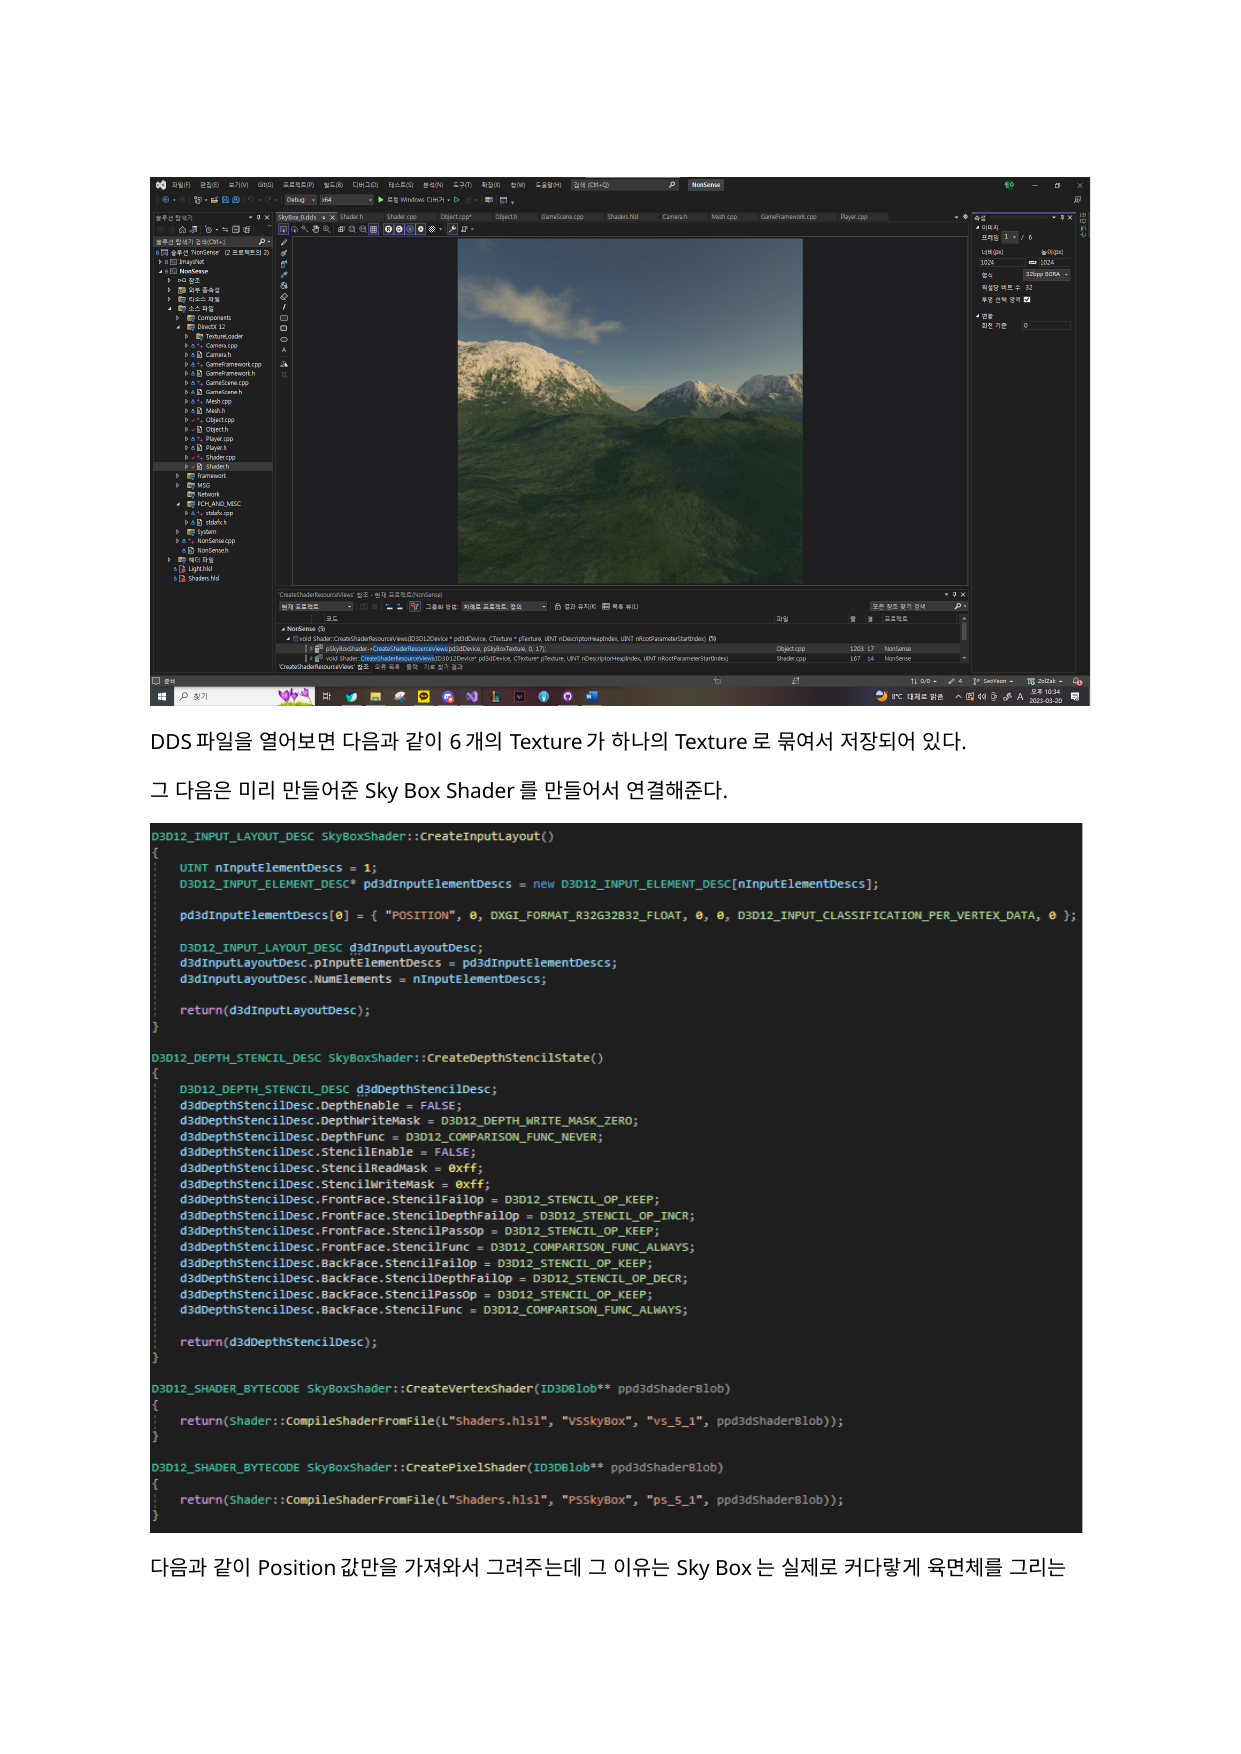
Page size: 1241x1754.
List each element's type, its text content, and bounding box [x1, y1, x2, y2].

picture [150, 177, 1091, 706]
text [150, 1551, 1090, 1581]
text 그 다음은 미리 만들어준 Sky Box Shader를 만들어서 연결해준다. [150, 774, 1090, 804]
picture [150, 823, 1083, 1533]
text DDS파일을 열어보면 다음과 같이 6개의 Texture가 하나의 Texture로 묶여서 저장되어 있다. [150, 725, 1090, 755]
